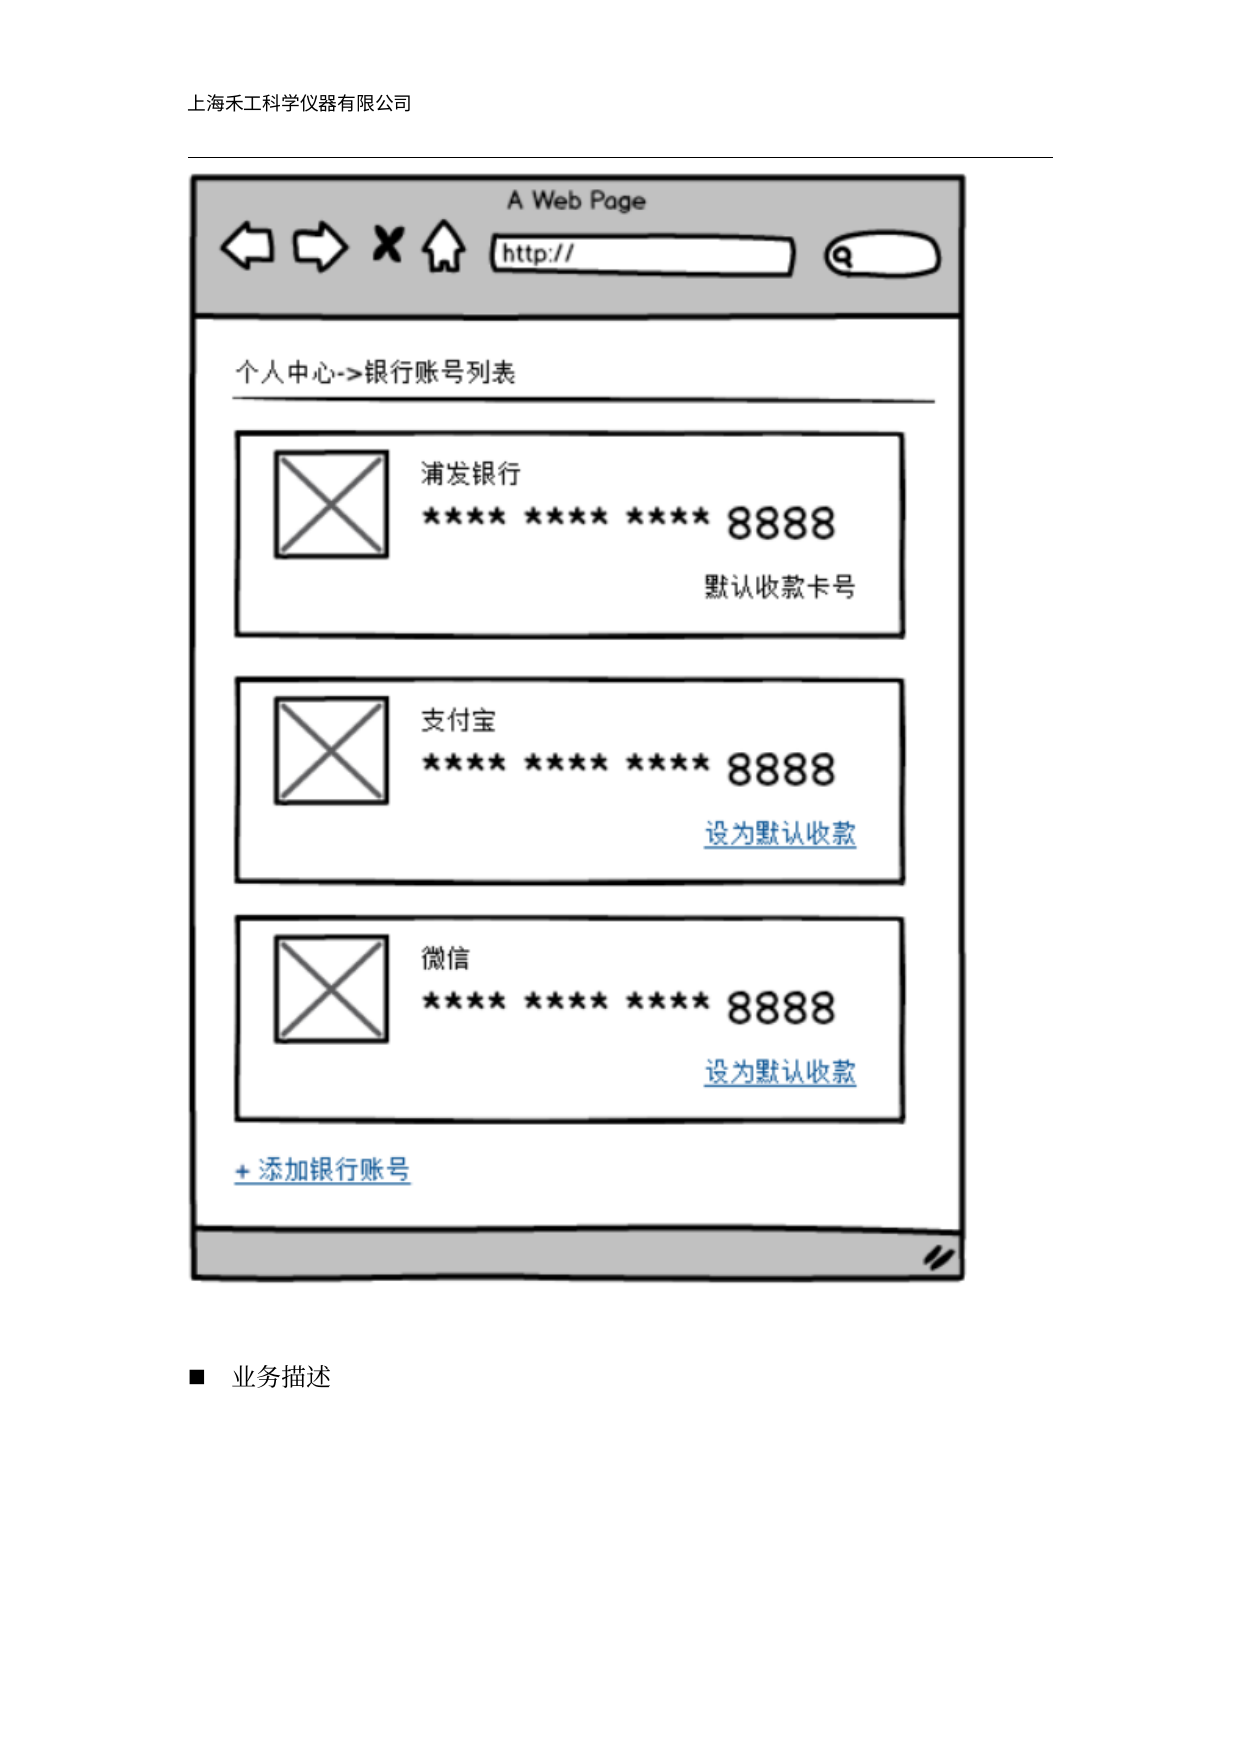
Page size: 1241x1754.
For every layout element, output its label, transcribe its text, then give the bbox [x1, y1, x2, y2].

picture [187, 171, 968, 1292]
list 业务描述 [187, 1343, 1053, 1408]
